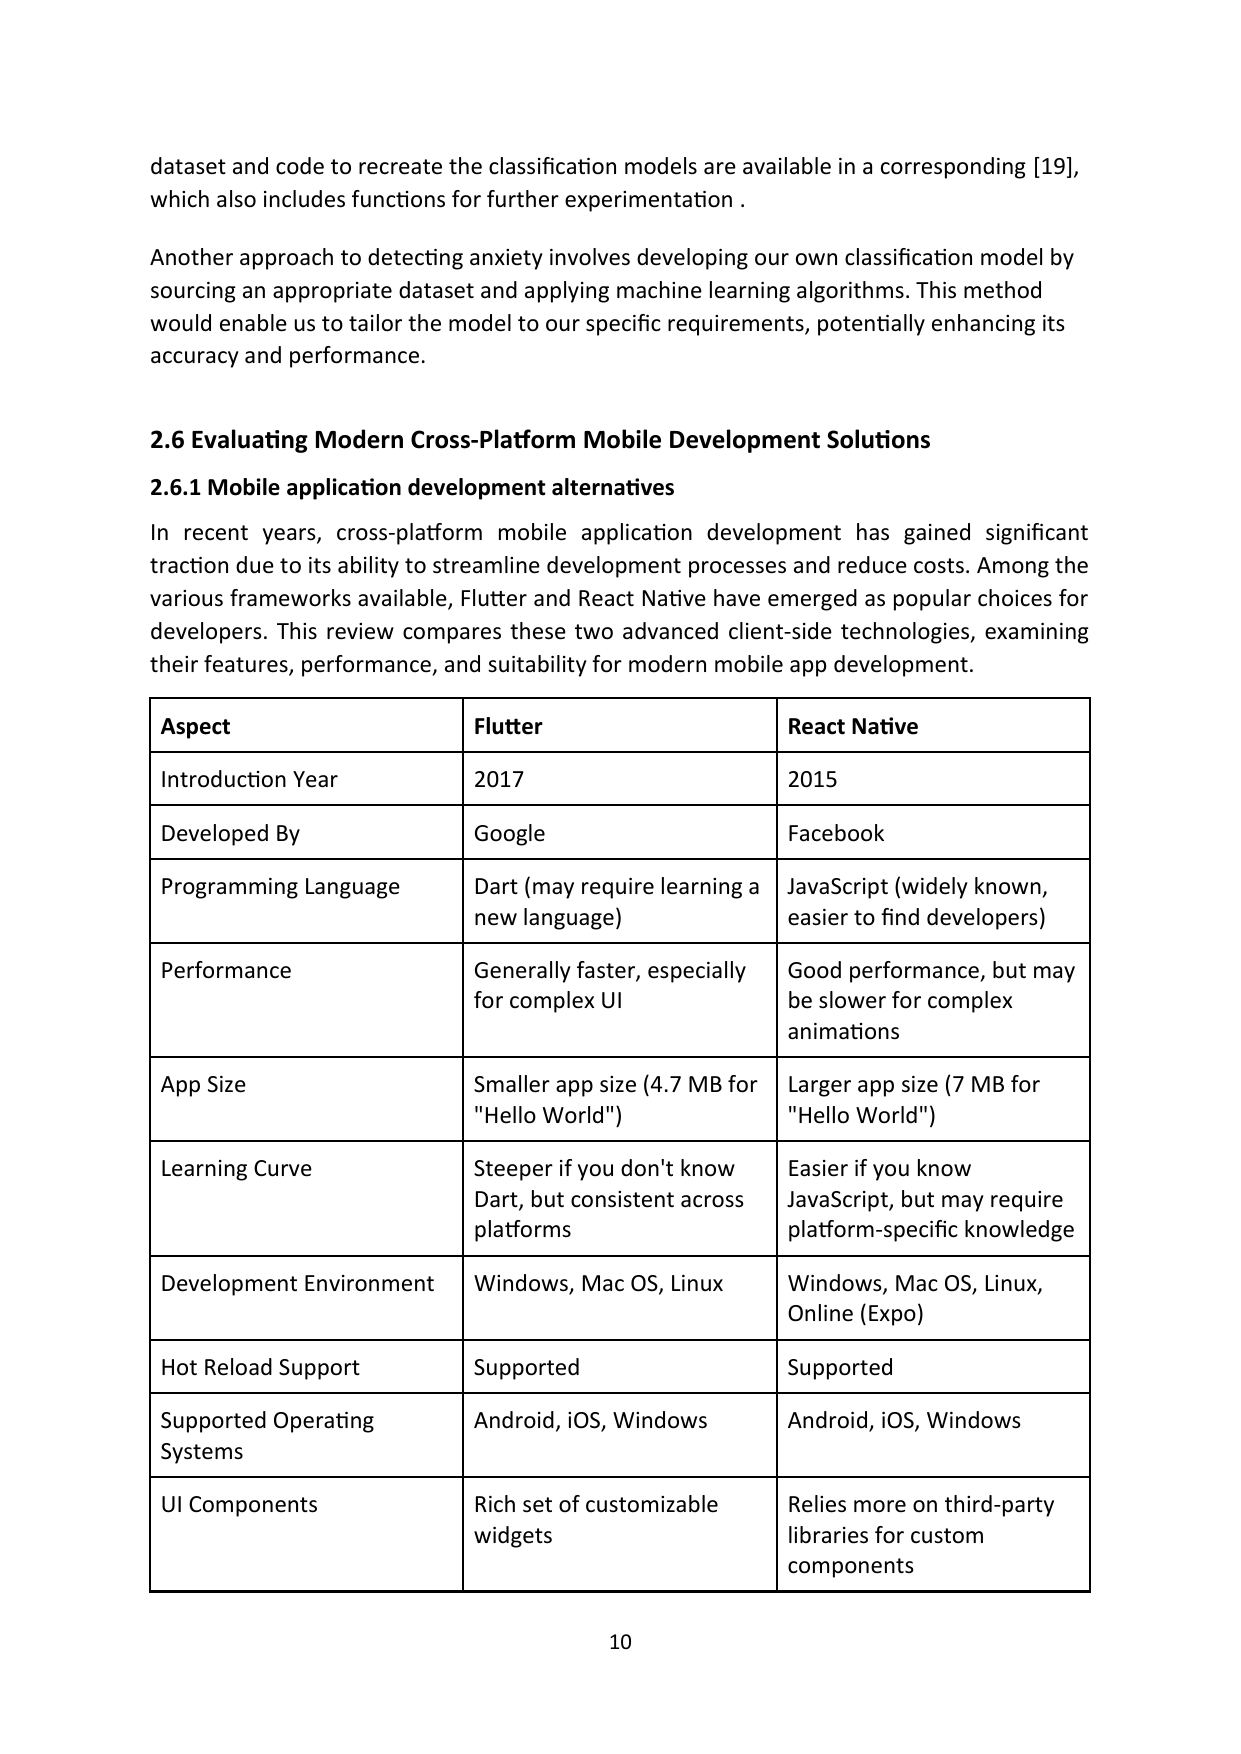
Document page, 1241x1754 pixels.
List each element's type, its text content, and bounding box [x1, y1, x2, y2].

text Another approach to detecting anxiety involves developing our own classification model by sourcing an appropriate dataset and applying machine learning algorithms. This method would enable us to tailor the model to our specific requirements, potentially enhancing its accuracy and performance. [150, 241, 1090, 370]
subtitle 2.6 Evaluating Modern Cross-Platform Mobile Development Solutions [150, 422, 1090, 456]
subtitle 2.6.1 Mobile application development alternatives [150, 471, 1090, 501]
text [150, 150, 1090, 213]
text In recent years, cross-platform mobile application development has gained significant traction due to its ability to streamline development processes and reduce costs. Among the various frameworks available, Flutter and React Native have emerged as popular choices for developers. This review compares these two advanced client-side technologies, examining their features, performance, and suitability for modern mobile app development. [150, 516, 1090, 678]
